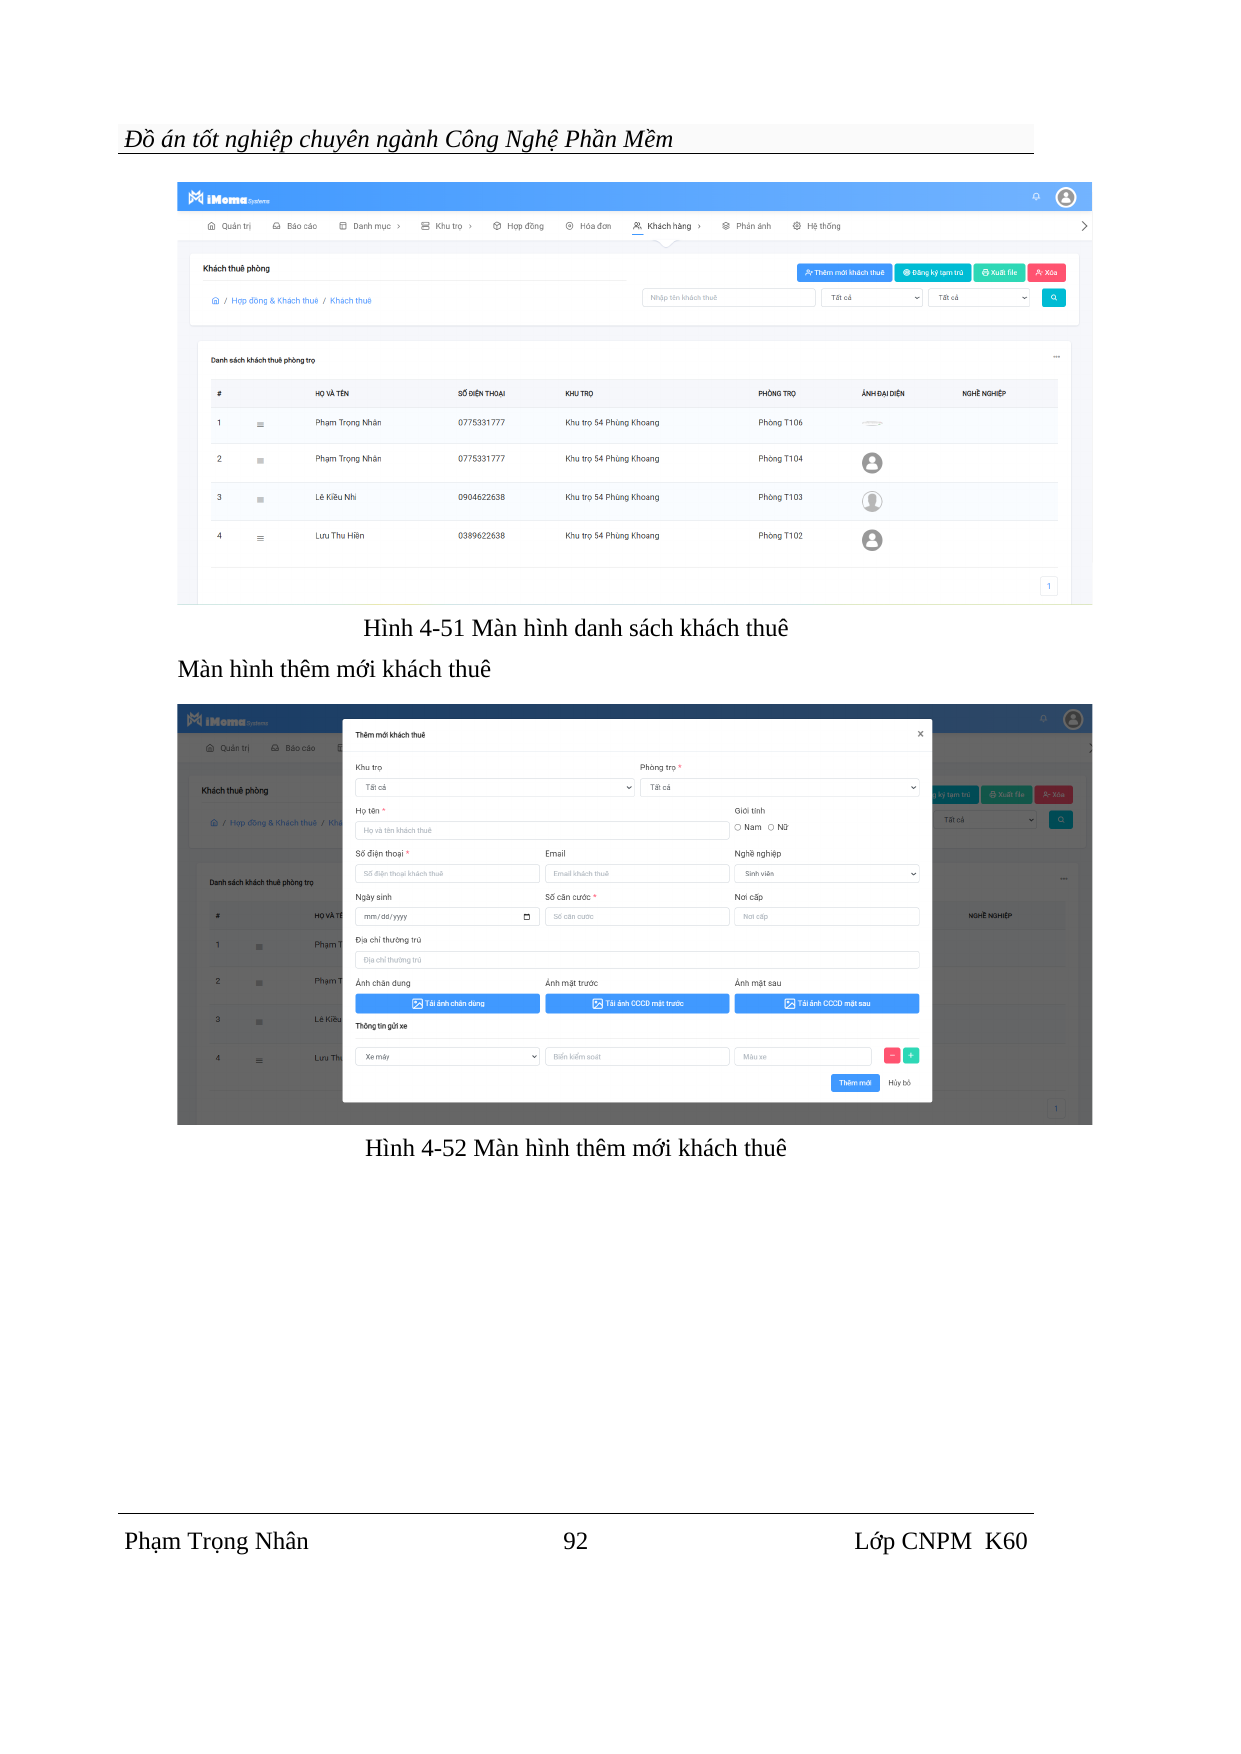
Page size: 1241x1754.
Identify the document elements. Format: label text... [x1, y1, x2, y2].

text Màn hình thêm mới khách thuê [118, 654, 1033, 683]
picture [177, 704, 1093, 1125]
picture [177, 182, 1093, 605]
